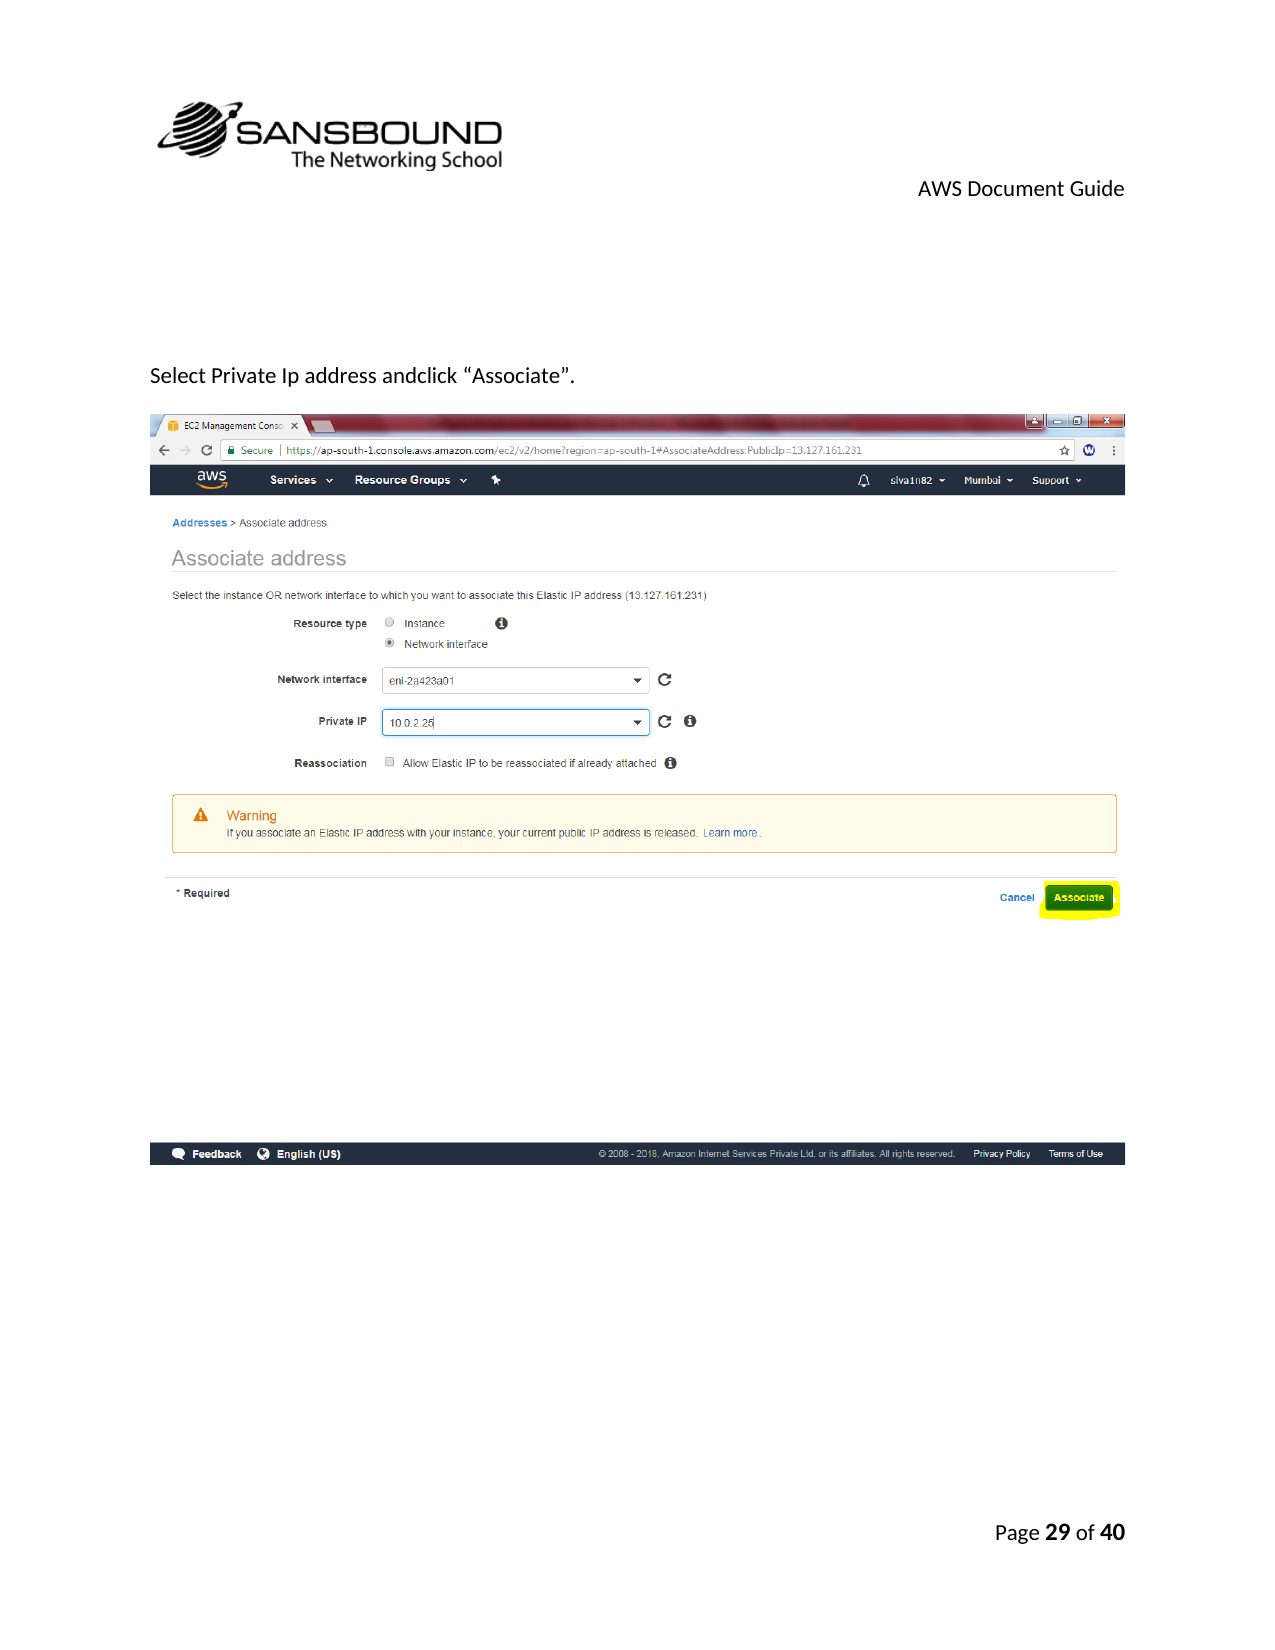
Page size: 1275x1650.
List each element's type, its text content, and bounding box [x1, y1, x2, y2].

picture [150, 414, 1125, 1165]
text Select Private Ip address andclick “Associate”. [150, 361, 1125, 389]
picture [150, 75, 514, 197]
